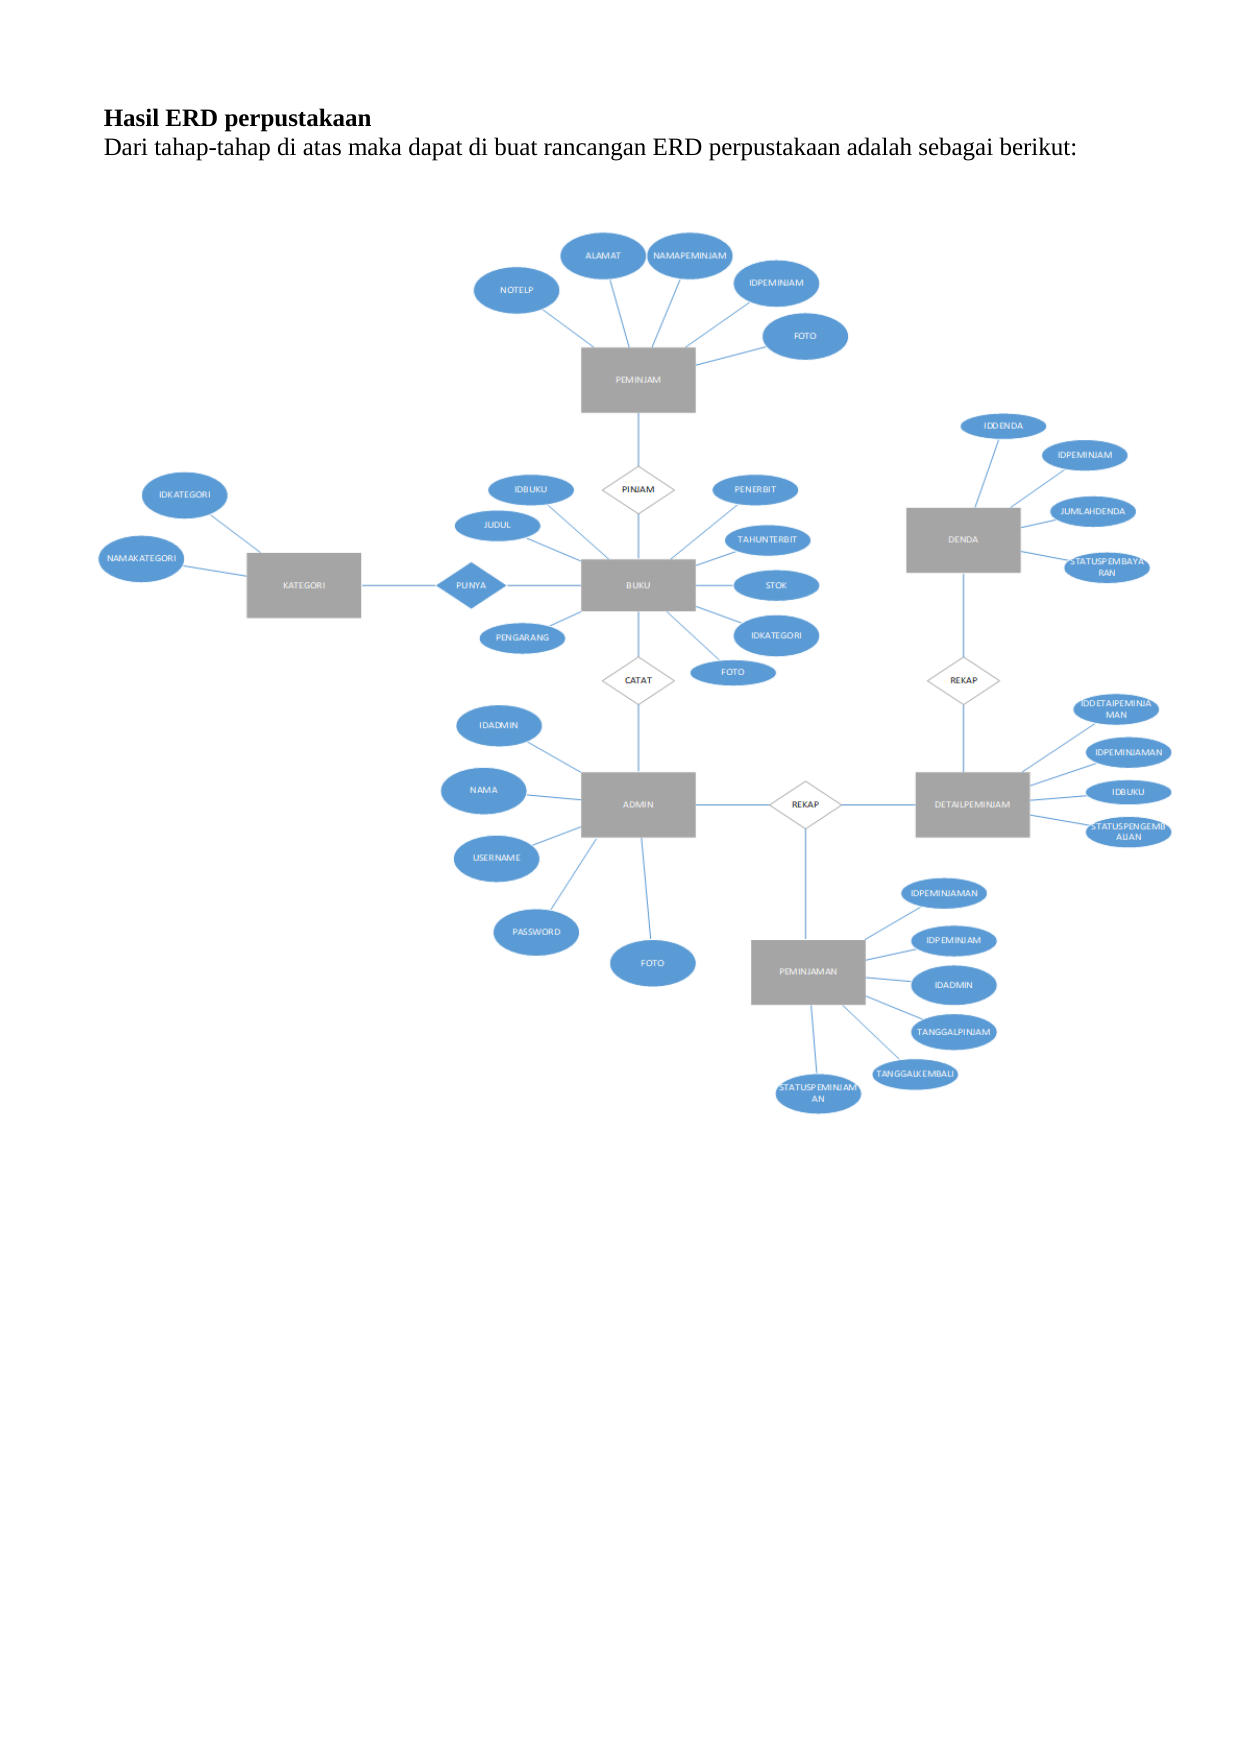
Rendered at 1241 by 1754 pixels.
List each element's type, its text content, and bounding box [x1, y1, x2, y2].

picture [88, 220, 1189, 1130]
text Hasil ERD perpustakaan [103, 103, 1226, 132]
text Dari tahap-tahap di atas maka dapat di buat rancangan ERD perpustakaan adalah sebagai berikut: [103, 132, 1226, 161]
